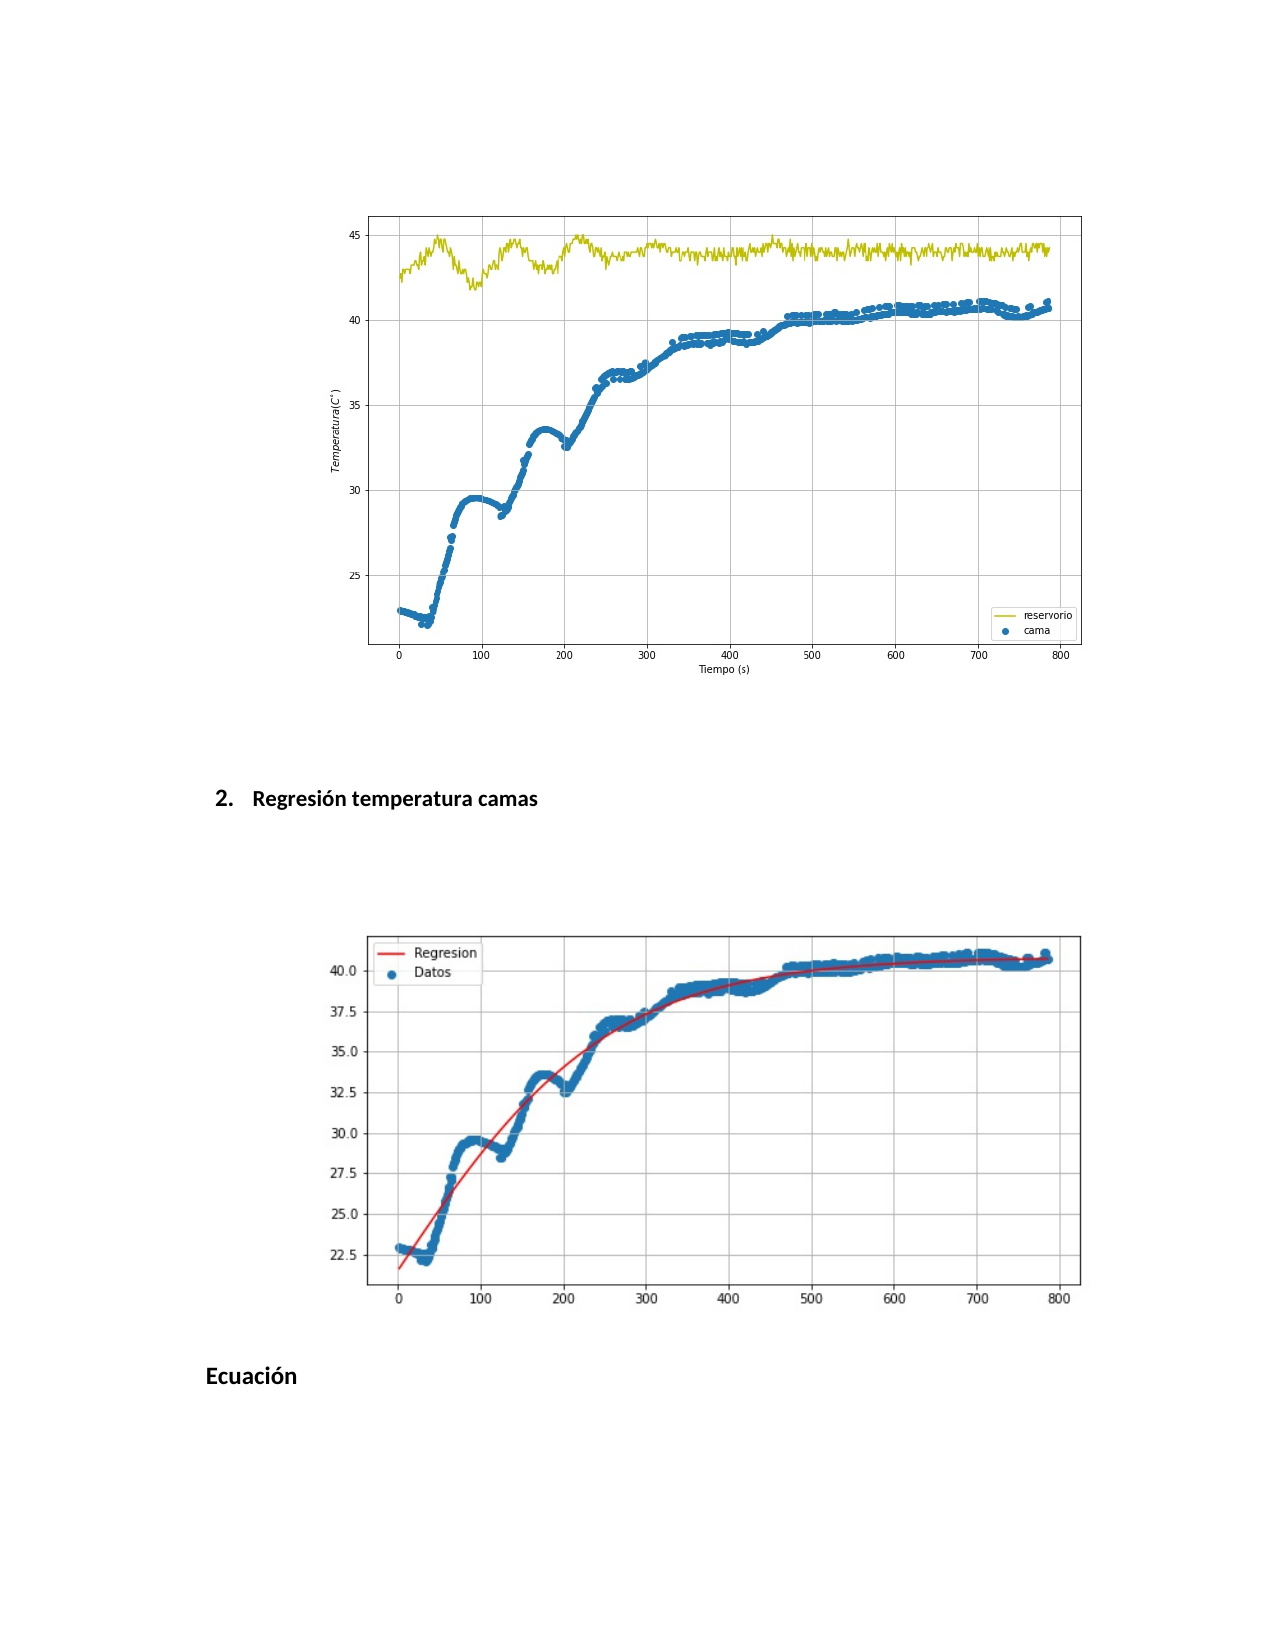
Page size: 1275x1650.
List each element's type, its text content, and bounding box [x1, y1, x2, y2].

list Regresión temperatura camas [215, 783, 1098, 813]
picture [252, 147, 1173, 715]
text Ecuación [177, 1360, 1098, 1391]
picture [252, 881, 1172, 1342]
